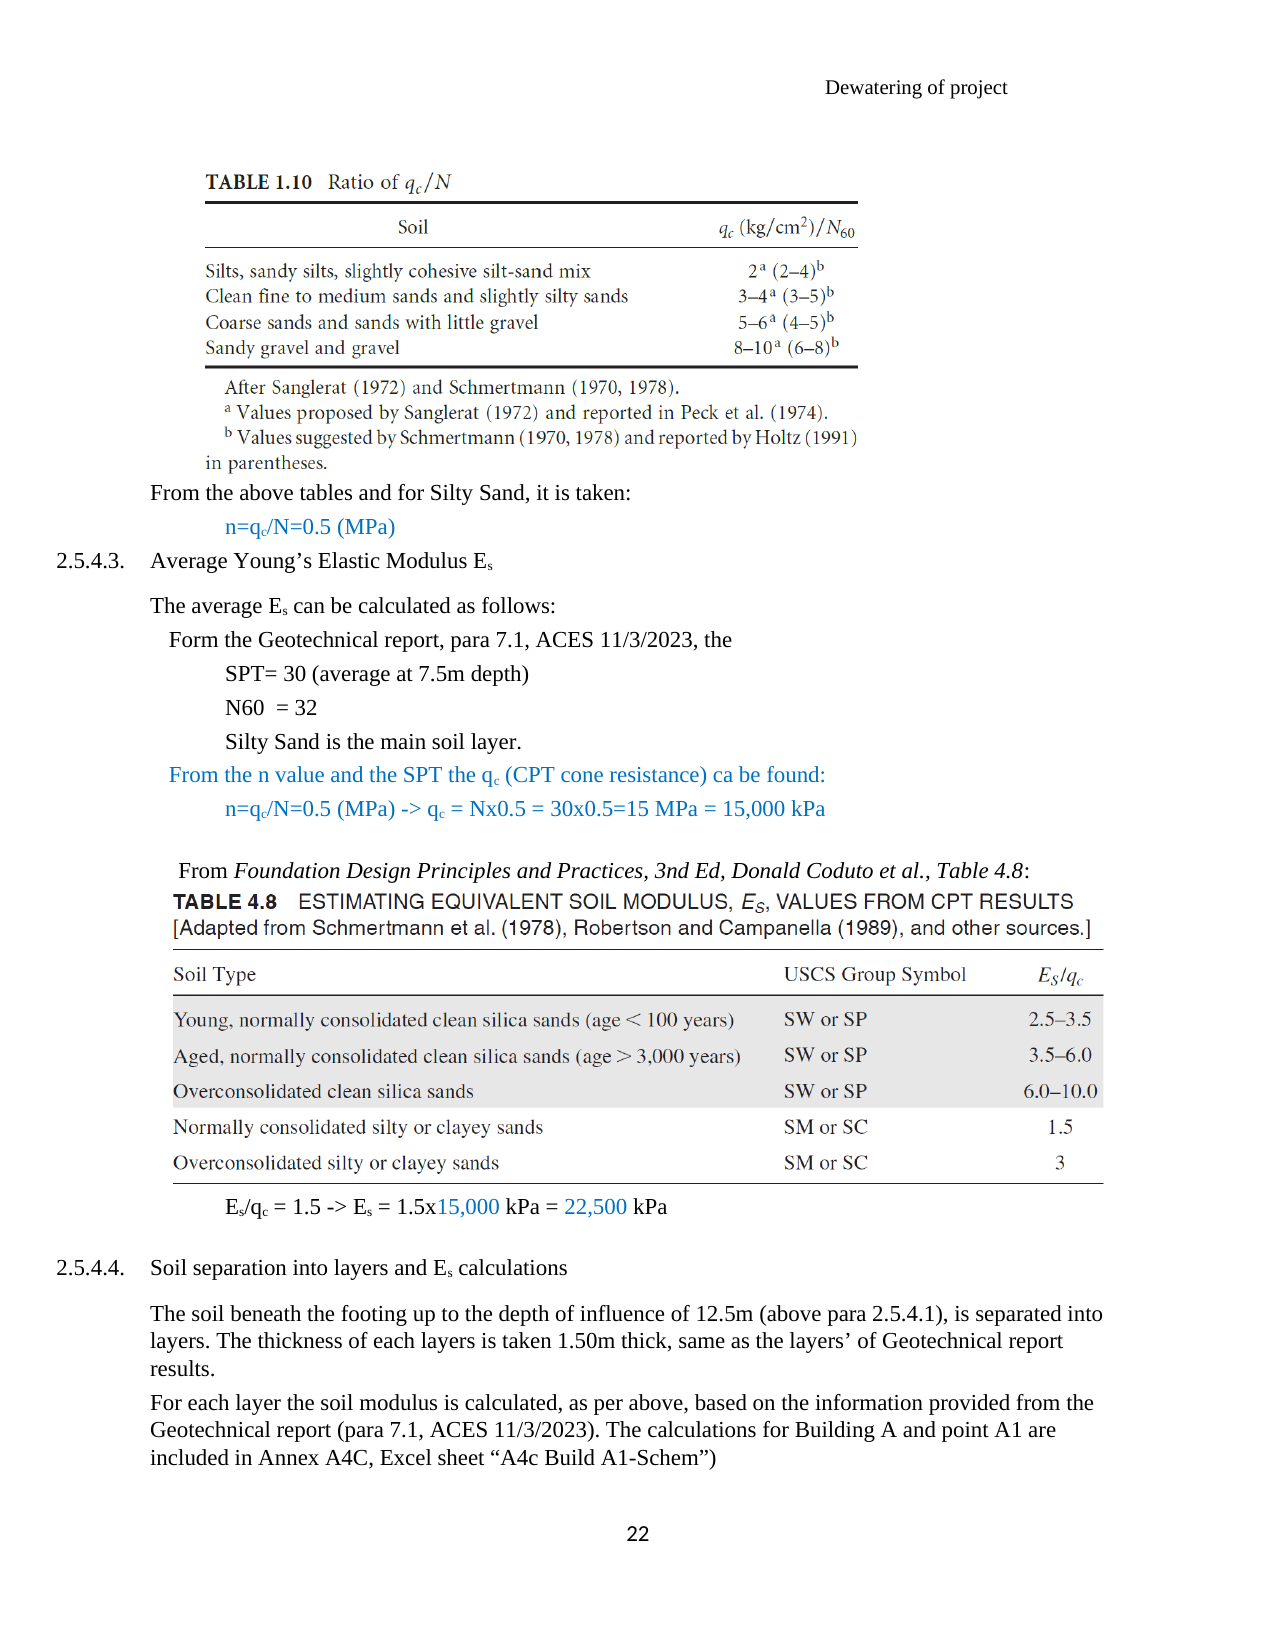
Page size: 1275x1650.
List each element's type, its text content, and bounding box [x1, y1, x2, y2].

subtitle Soil separation into layers and Es calculations [56, 1254, 1125, 1281]
subtitle Average Young’s Elastic Modulus Es [56, 547, 1125, 573]
list From Foundation Design Principles and Practices, 3nd Ed, Donald Coduto et al., Table 4.8: [150, 857, 1125, 883]
picture [150, 884, 1125, 1192]
list The average Es can be calculated as follows: [150, 592, 1125, 619]
text The soil beneath the footing up to the depth of influence of 12.5m (above para 2.5.4.1), is separated into layers. The thickness of each layers is taken 1.50m thick, same as the layers’ of Geotechnical report results. [150, 1299, 1125, 1381]
text n=qc/N=0.5 (MPa) [150, 513, 1125, 540]
text N60 = 32 [150, 694, 1125, 720]
text n=qc/N=0.5 (MPa) -> qc = Nx0.5 = 30x0.5=15 MPa = 15,000 kPa [150, 795, 1125, 822]
text SPT= 30 (average at 7.5m depth) [150, 660, 1125, 686]
picture [178, 150, 897, 479]
text For each layer the soil modulus is calculated, as per above, based on the information provided from the Geotechnical report (para 7.1, ACES 11/3/2023). The calculations for Building A and point A1 are included in Annex A4C, Excel sheet “A4c Build A1-Schem”) [150, 1389, 1125, 1470]
list From the above tables and for Silty Sand, it is taken: [150, 479, 1125, 506]
text Form the Geotechnical report, para 7.1, ACES 11/3/2023, the [150, 626, 1125, 652]
list From the n value and the SPT the qc (CPT cone resistance) ca be found: [169, 762, 1125, 788]
text Silty Sand is the main soil layer. [150, 728, 1125, 754]
list Es/qc = 1.5 -> Es = 1.5x15,000 kPa = 22,500 kPa [150, 1193, 1125, 1219]
